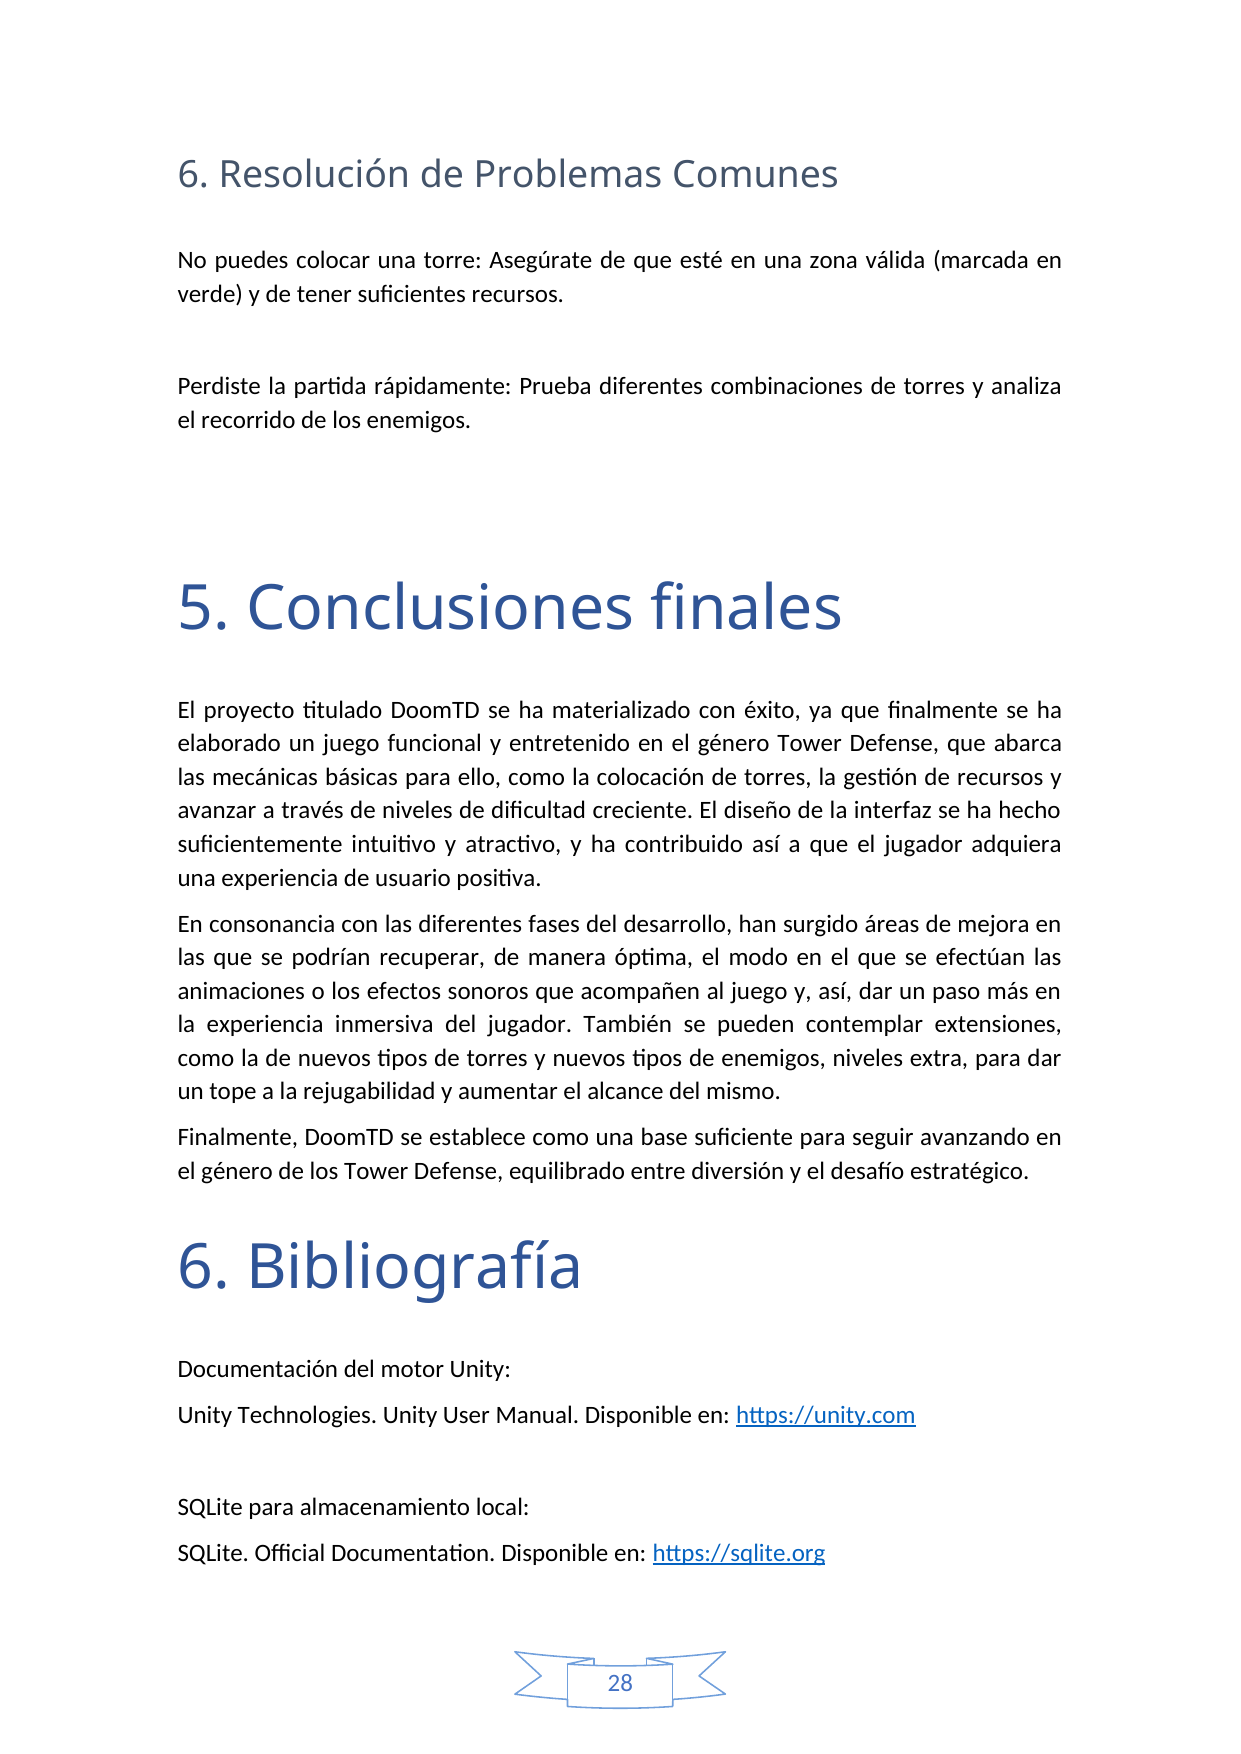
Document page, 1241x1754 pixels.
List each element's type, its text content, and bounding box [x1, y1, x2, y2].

subtitle 6. Resolución de Problemas Comunes [177, 148, 1063, 199]
text En consonancia con las diferentes fases del desarrollo, han surgido áreas de mejora en las que se podrían recuperar, de manera óptima, el modo en el que se efectúan las animaciones o los efectos sonoros que acompañen al juego y, así, dar un paso más en la experiencia inmersiva del jugador. También se pueden contemplar extensiones, como la de nuevos tipos de torres y nuevos tipos de enemigos, niveles extra, para dar un tope a la rejugabilidad y aumentar el alcance del mismo. [177, 908, 1063, 1106]
text El proyecto titulado DoomTD se ha materializado con éxito, ya que finalmente se ha elaborado un juego funcional y entretenido en el género Tower Defense, que abarca las mecánicas básicas para ello, como la colocación de torres, la gestión de recursos y avanzar a través de niveles de dificultad creciente. El diseño de la interfaz se ha hecho suficientemente intuitivo y atractivo, y ha contribuido así a que el jugador adquiera una experiencia de usuario positiva. [177, 694, 1063, 892]
text Perdiste la partida rápidamente: Prueba diferentes combinaciones de torres y analiza el recorrido de los enemigos. [177, 370, 1063, 434]
text SQLite. Official Documentation. Disponible en: https://sqlite.org [177, 1537, 1063, 1568]
text SQLite para almacenamiento local: [177, 1491, 1063, 1522]
text Documentación del motor Unity: [177, 1353, 1063, 1383]
text No puedes colocar una torre: Asegúrate de que esté en una zona válida (marcada en verde) y de tener suficientes recursos. [177, 245, 1063, 309]
text Unity Technologies. Unity User Manual. Disponible en: https://unity.com [177, 1399, 1063, 1429]
text Finalmente, DoomTD se establece como una base suficiente para seguir avanzando en el género de los Tower Defense, equilibrado entre diversión y el desafío estratégico. [177, 1121, 1063, 1186]
subtitle 6. Bibliografía [177, 1222, 1063, 1307]
subtitle 5. Conclusiones finales [177, 563, 1063, 648]
